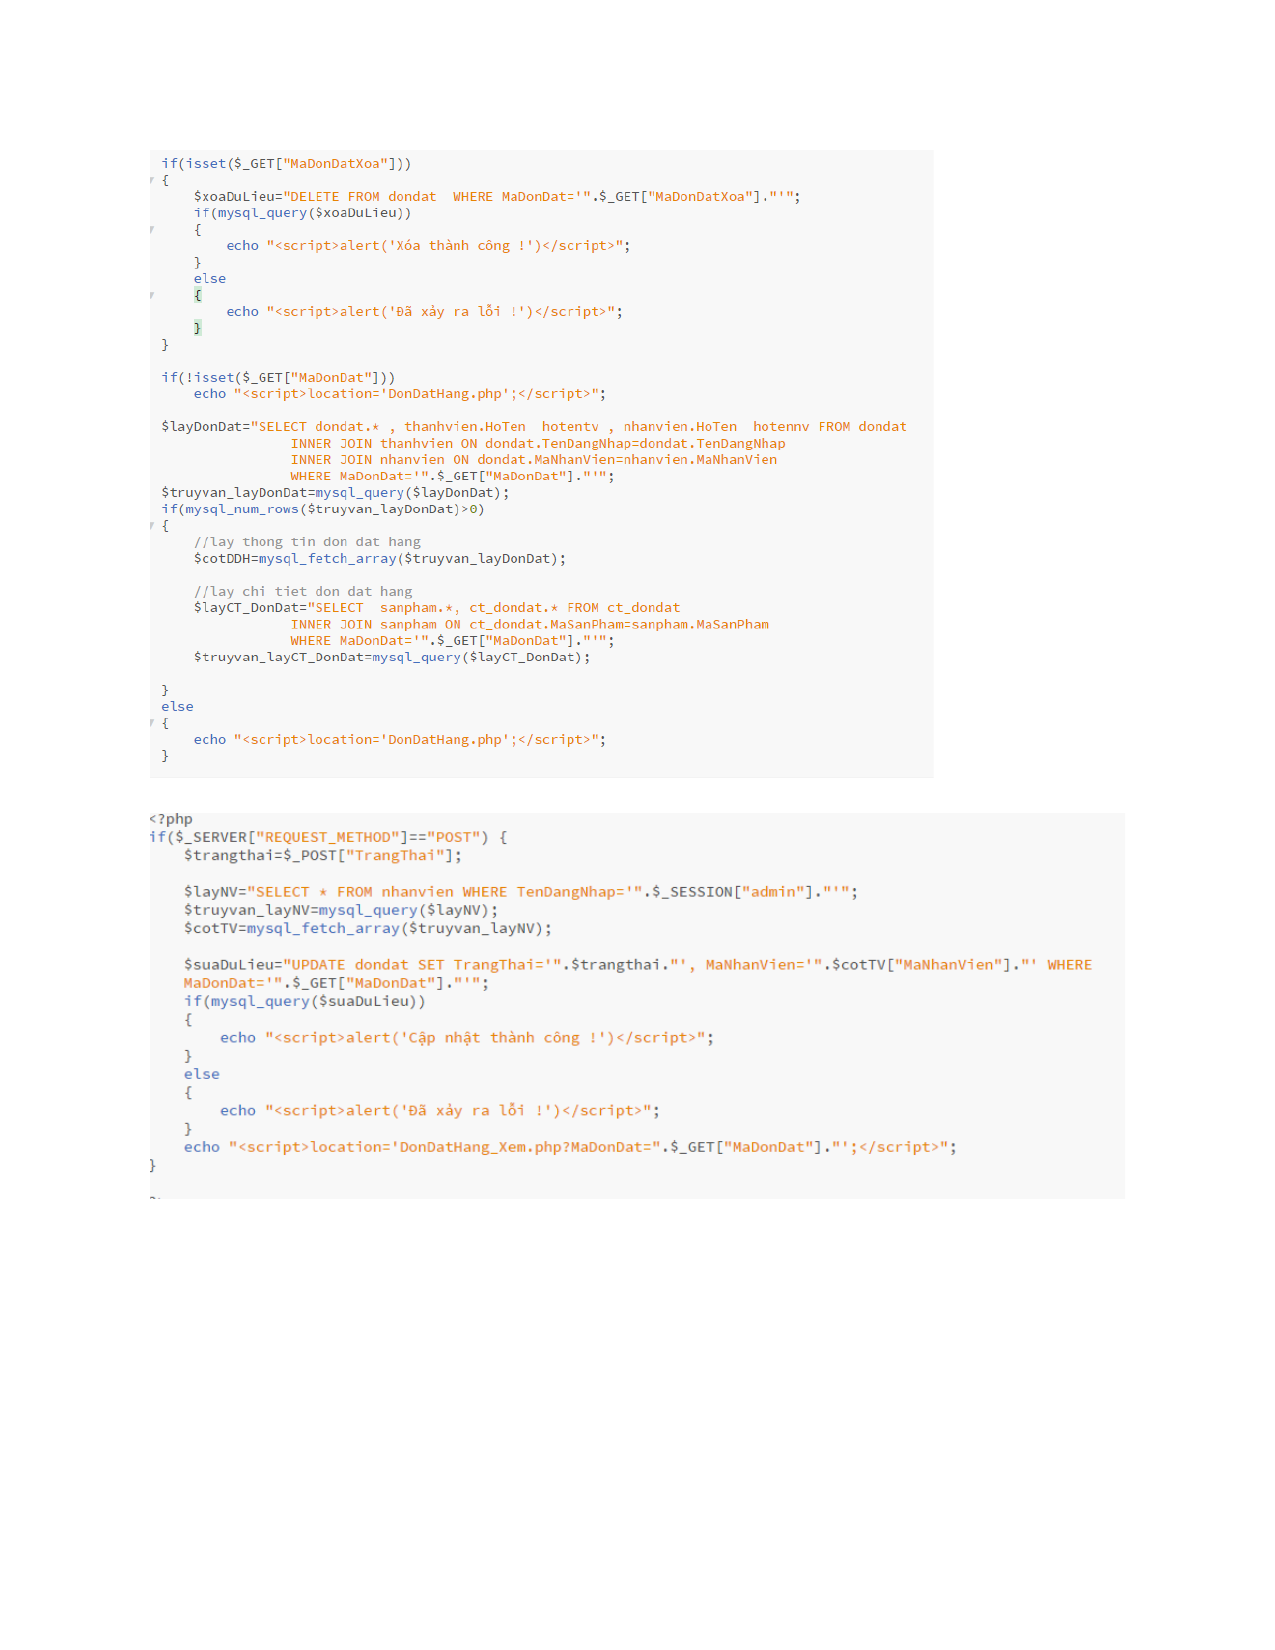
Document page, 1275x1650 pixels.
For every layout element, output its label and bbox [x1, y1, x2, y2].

picture [150, 813, 1125, 1199]
picture [150, 150, 934, 778]
